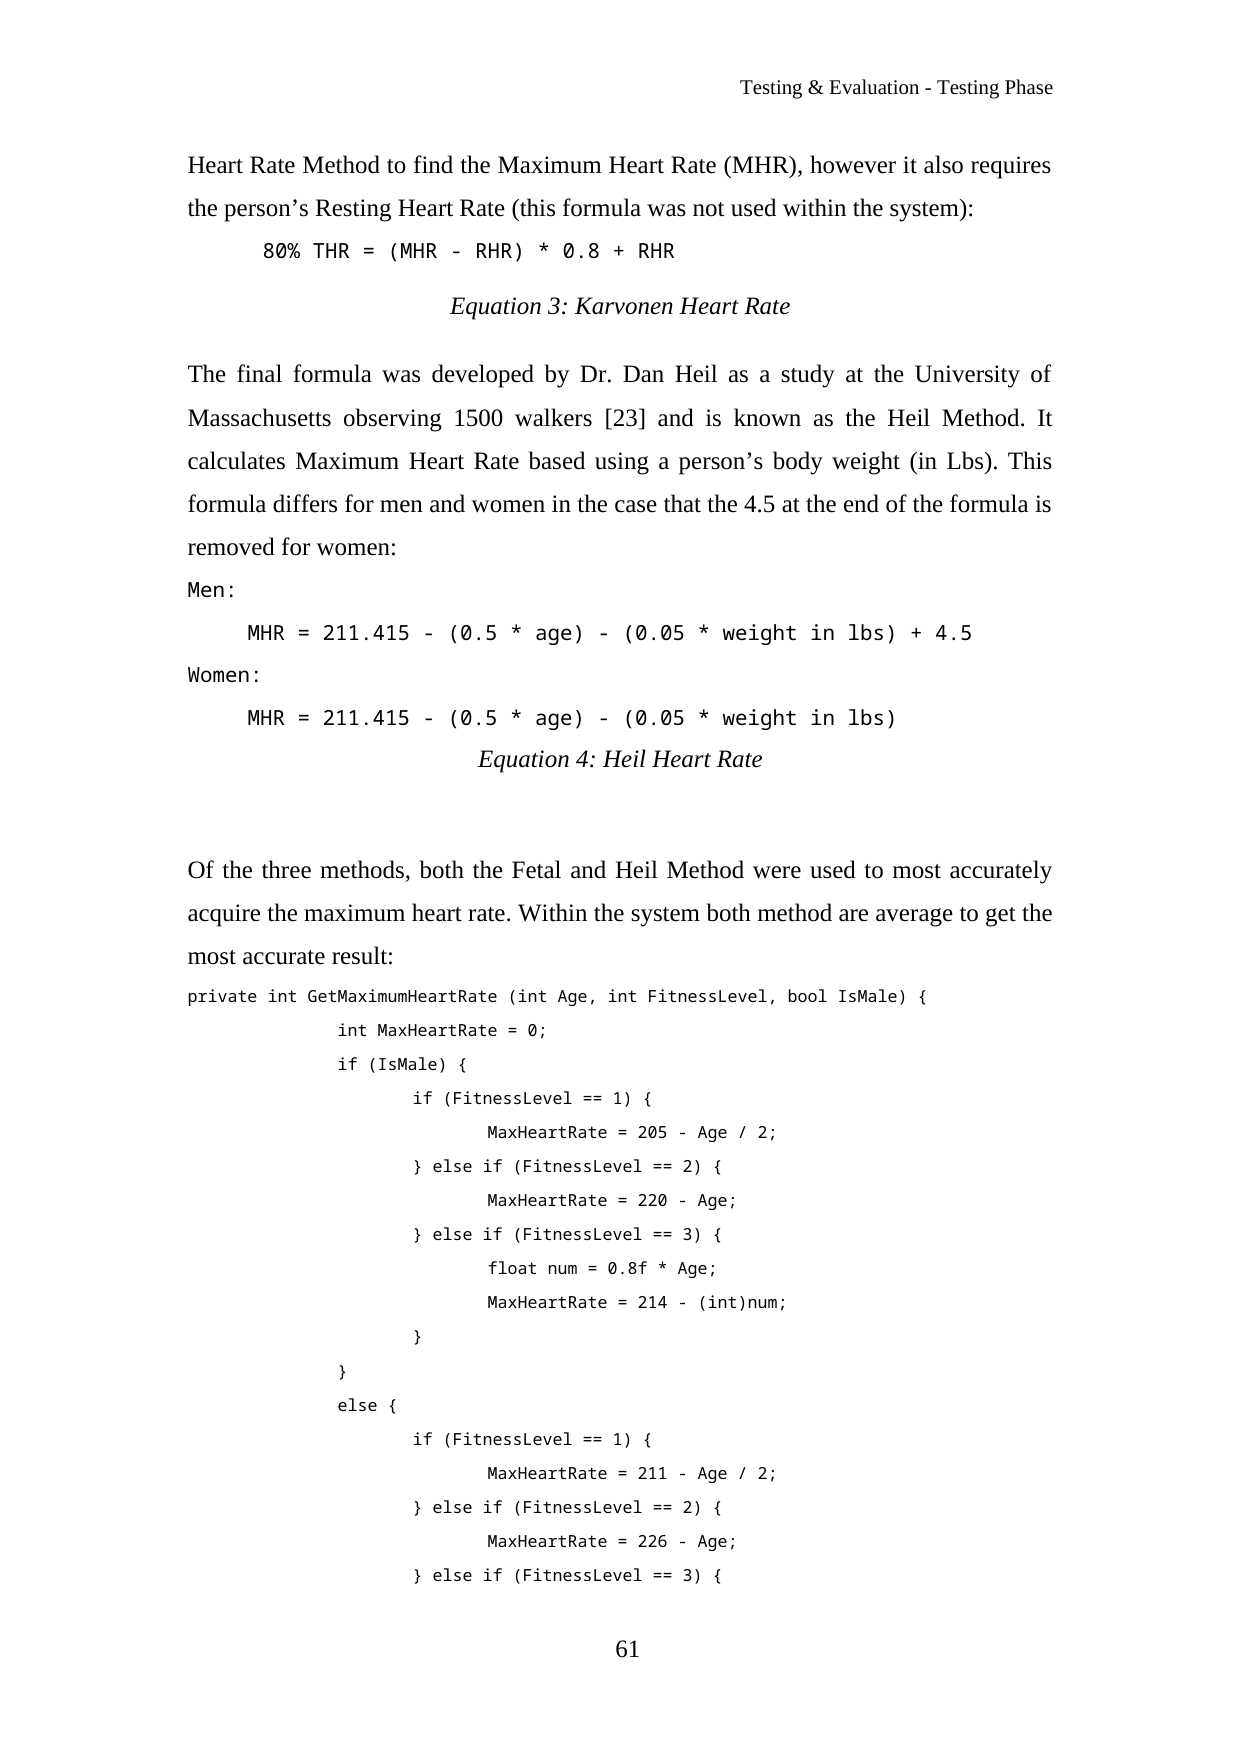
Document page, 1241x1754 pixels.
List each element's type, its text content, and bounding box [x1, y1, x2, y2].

text MHR = 211.415 - (0.5 * age) - (0.05 * weight in lbs) [187, 703, 1053, 731]
text if (FitnessLevel == 1) { [187, 1087, 1053, 1109]
text } [187, 1325, 1053, 1348]
text MaxHeartRate = 220 - Age; [187, 1189, 1053, 1212]
text MaxHeartRate = 205 - Age / 2; [187, 1121, 1053, 1143]
text } else if (FitnessLevel == 3) { [187, 1563, 1053, 1586]
text int MaxHeartRate = 0; [187, 1018, 1053, 1041]
text Women: [187, 660, 1053, 689]
text else { [262, 1393, 1053, 1416]
text if (FitnessLevel == 1) { [187, 1427, 1053, 1450]
text Men: [187, 575, 1053, 603]
text Of the three methods, both the Fetal and Heil Method were used to most accurately acquire the maximum heart rate. Within the system both method are average to get the most accurate result: [187, 855, 1053, 970]
text float num = 0.8f * Age; [187, 1257, 1053, 1280]
text if (IsMale) { [187, 1053, 1053, 1075]
text MHR = 211.415 - (0.5 * age) - (0.05 * weight in lbs) + 4.5 [187, 618, 1053, 646]
text MaxHeartRate = 226 - Age; [187, 1529, 1053, 1552]
text } else if (FitnessLevel == 3) { [187, 1223, 1053, 1246]
text } [262, 1359, 1053, 1382]
text MaxHeartRate = 214 - (int)num; [187, 1291, 1053, 1314]
text } else if (FitnessLevel == 2) { [187, 1155, 1053, 1177]
text } else if (FitnessLevel == 2) { [187, 1495, 1053, 1518]
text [187, 150, 1053, 222]
text Equation 3: Karvonen Heart Rate [187, 291, 1053, 320]
text private int GetMaximumHeartRate (int Age, int FitnessLevel, bool IsMale) { [187, 984, 1053, 1007]
text MaxHeartRate = 211 - Age / 2; [187, 1461, 1053, 1484]
text The final formula was developed by Dr. Dan Heil as a study at the University of Massachusetts observing 1500 walkers [23] and is known as the Heil Method. It calculates Maximum Heart Rate based using a person’s body weight (in Lbs). This formula differs for men and women in the case that the 4.5 at the end of the formula is removed for women: [187, 359, 1053, 561]
text Equation 4: Heil Heart Rate [187, 744, 1053, 773]
text 80% THR = (MHR - RHR) * 0.8 + RHR [187, 236, 1053, 265]
